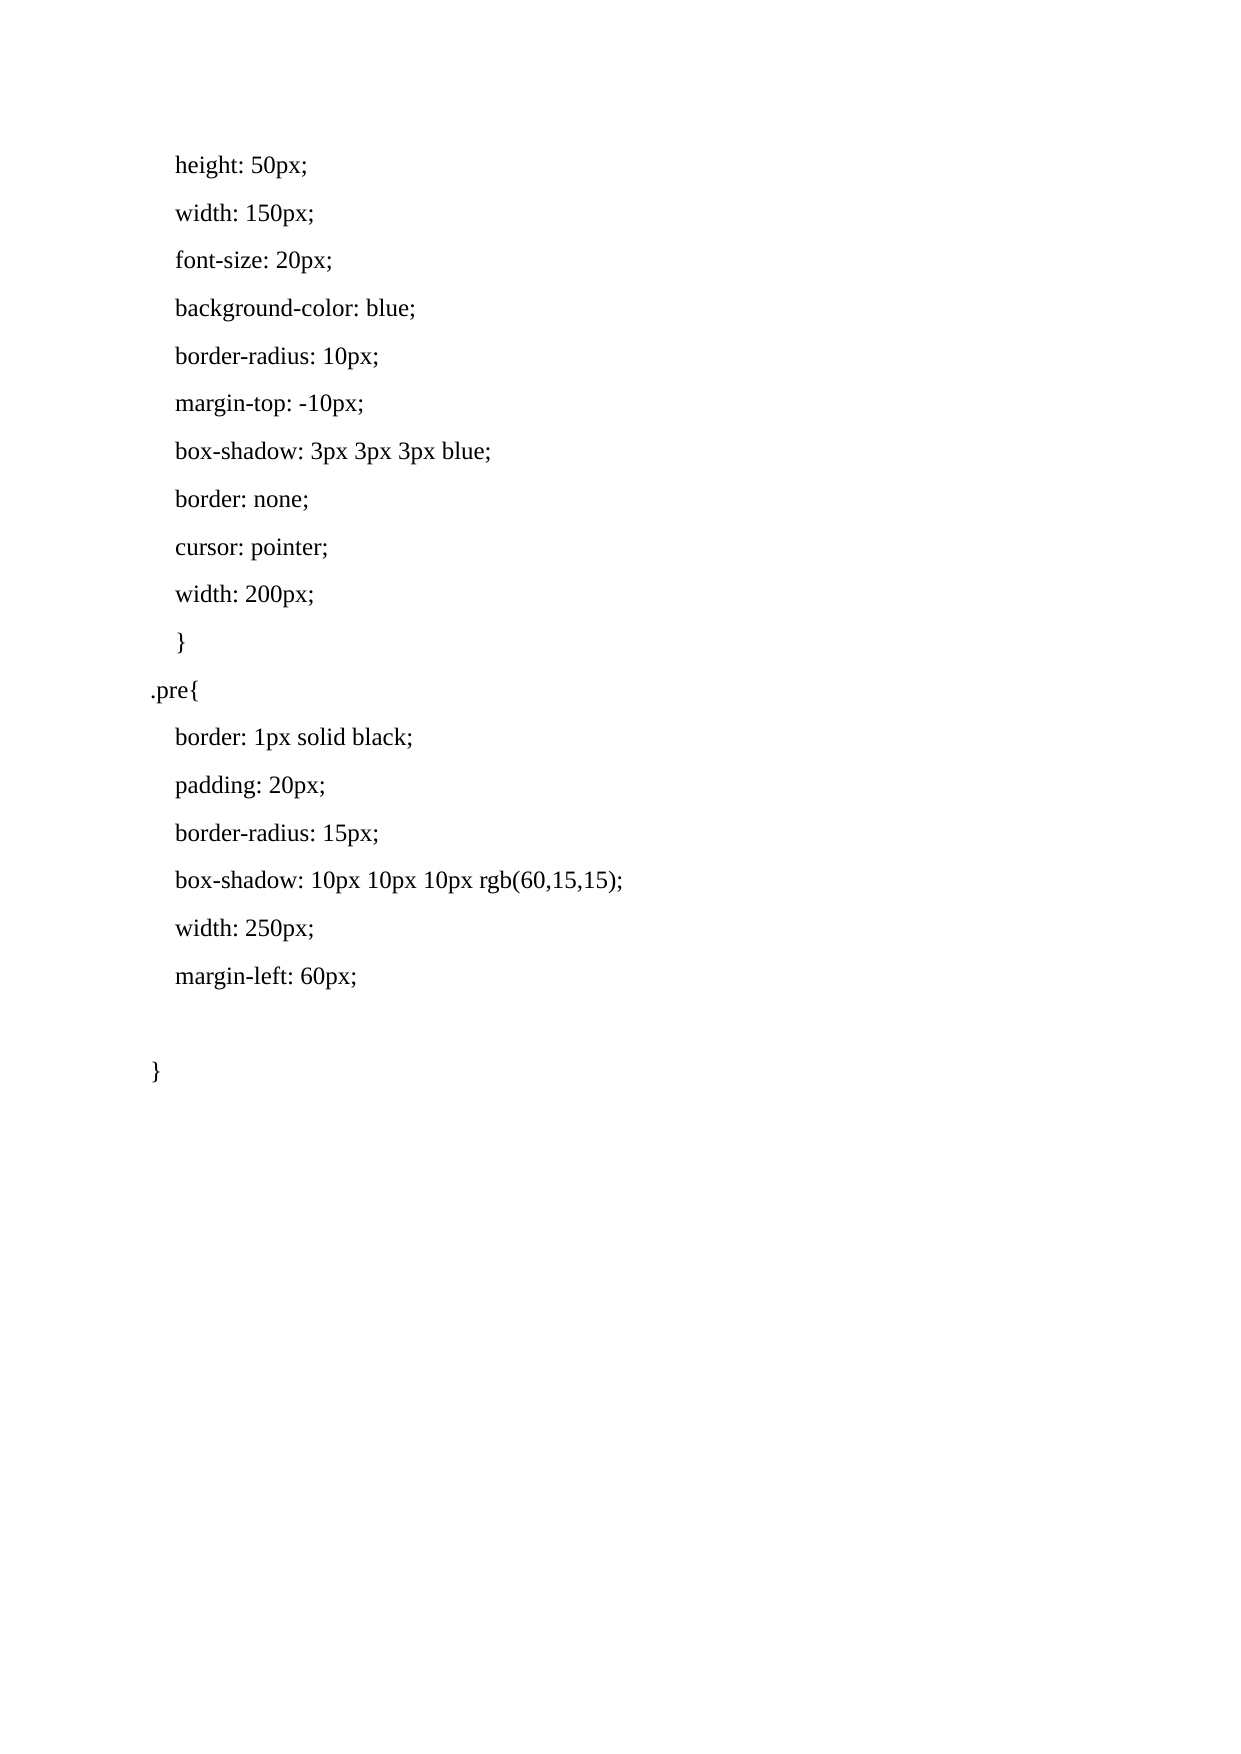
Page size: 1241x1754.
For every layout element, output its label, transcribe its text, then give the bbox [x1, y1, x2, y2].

text cursor: pointer; [150, 532, 1090, 560]
text margin-left: 60px; [150, 961, 1090, 990]
text border: 1px solid black; [150, 722, 1090, 751]
text border-radius: 10px; [150, 341, 1090, 369]
text padding: 20px; [150, 770, 1090, 799]
text font-size: 20px; [150, 245, 1090, 274]
text } [150, 627, 1090, 656]
text box-shadow: 3px 3px 3px blue; [150, 436, 1090, 465]
text width: 200px; [150, 579, 1090, 608]
text } [150, 1056, 1090, 1085]
text background-color: blue; [150, 293, 1090, 322]
text box-shadow: 10px 10px 10px rgb(60,15,15); [150, 866, 1090, 894]
text .pre{ [150, 675, 1090, 703]
text margin-top: -10px; [150, 388, 1090, 417]
text width: 250px; [150, 913, 1090, 942]
text height: 50px; [150, 150, 1090, 179]
text border-radius: 15px; [150, 818, 1090, 847]
text border: none; [150, 484, 1090, 513]
text width: 150px; [150, 198, 1090, 226]
